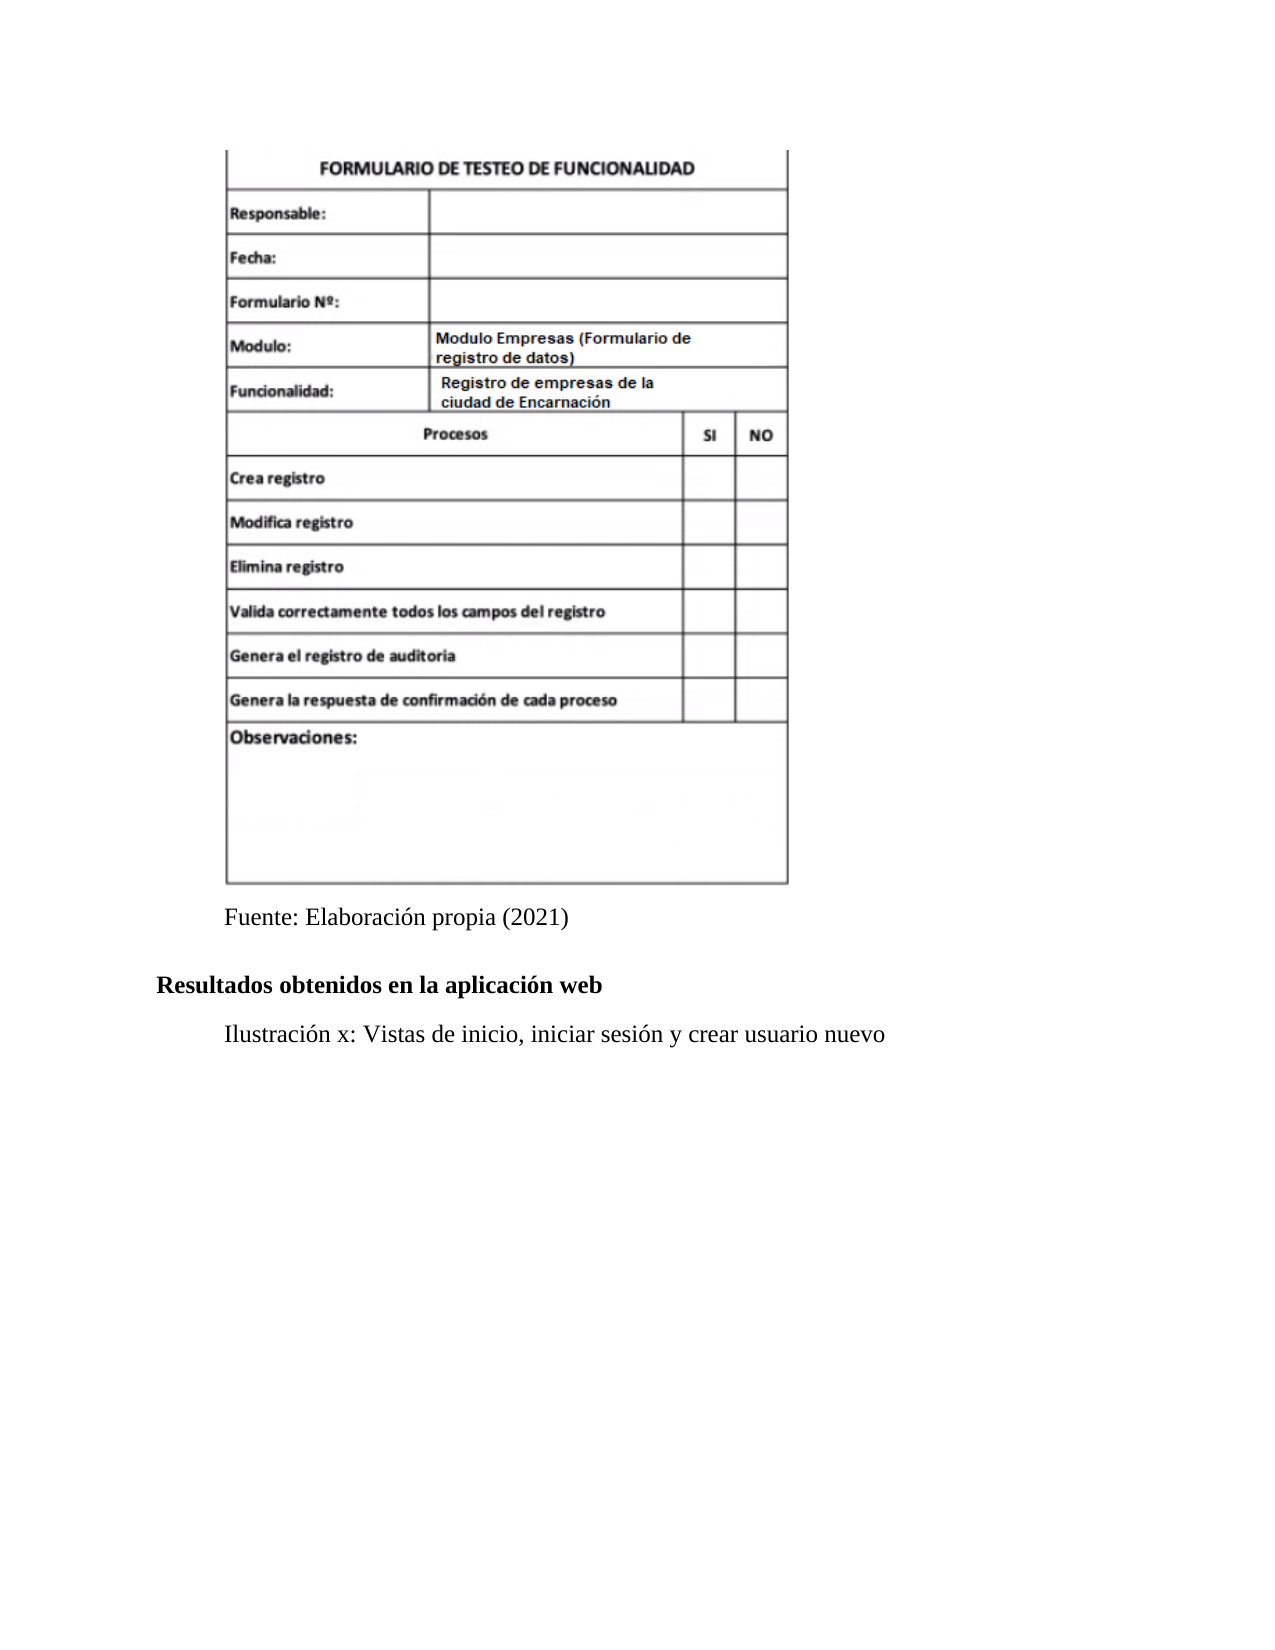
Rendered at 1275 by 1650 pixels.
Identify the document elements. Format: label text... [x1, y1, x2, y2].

picture [223, 150, 1199, 888]
text Fuente: Elaboración propia (2021) [150, 902, 1125, 931]
subtitle Resultados obtenidos en la aplicación web [150, 970, 1125, 999]
text Ilustración x: Vistas de inicio, iniciar sesión y crear usuario nuevo [150, 1019, 1125, 1048]
